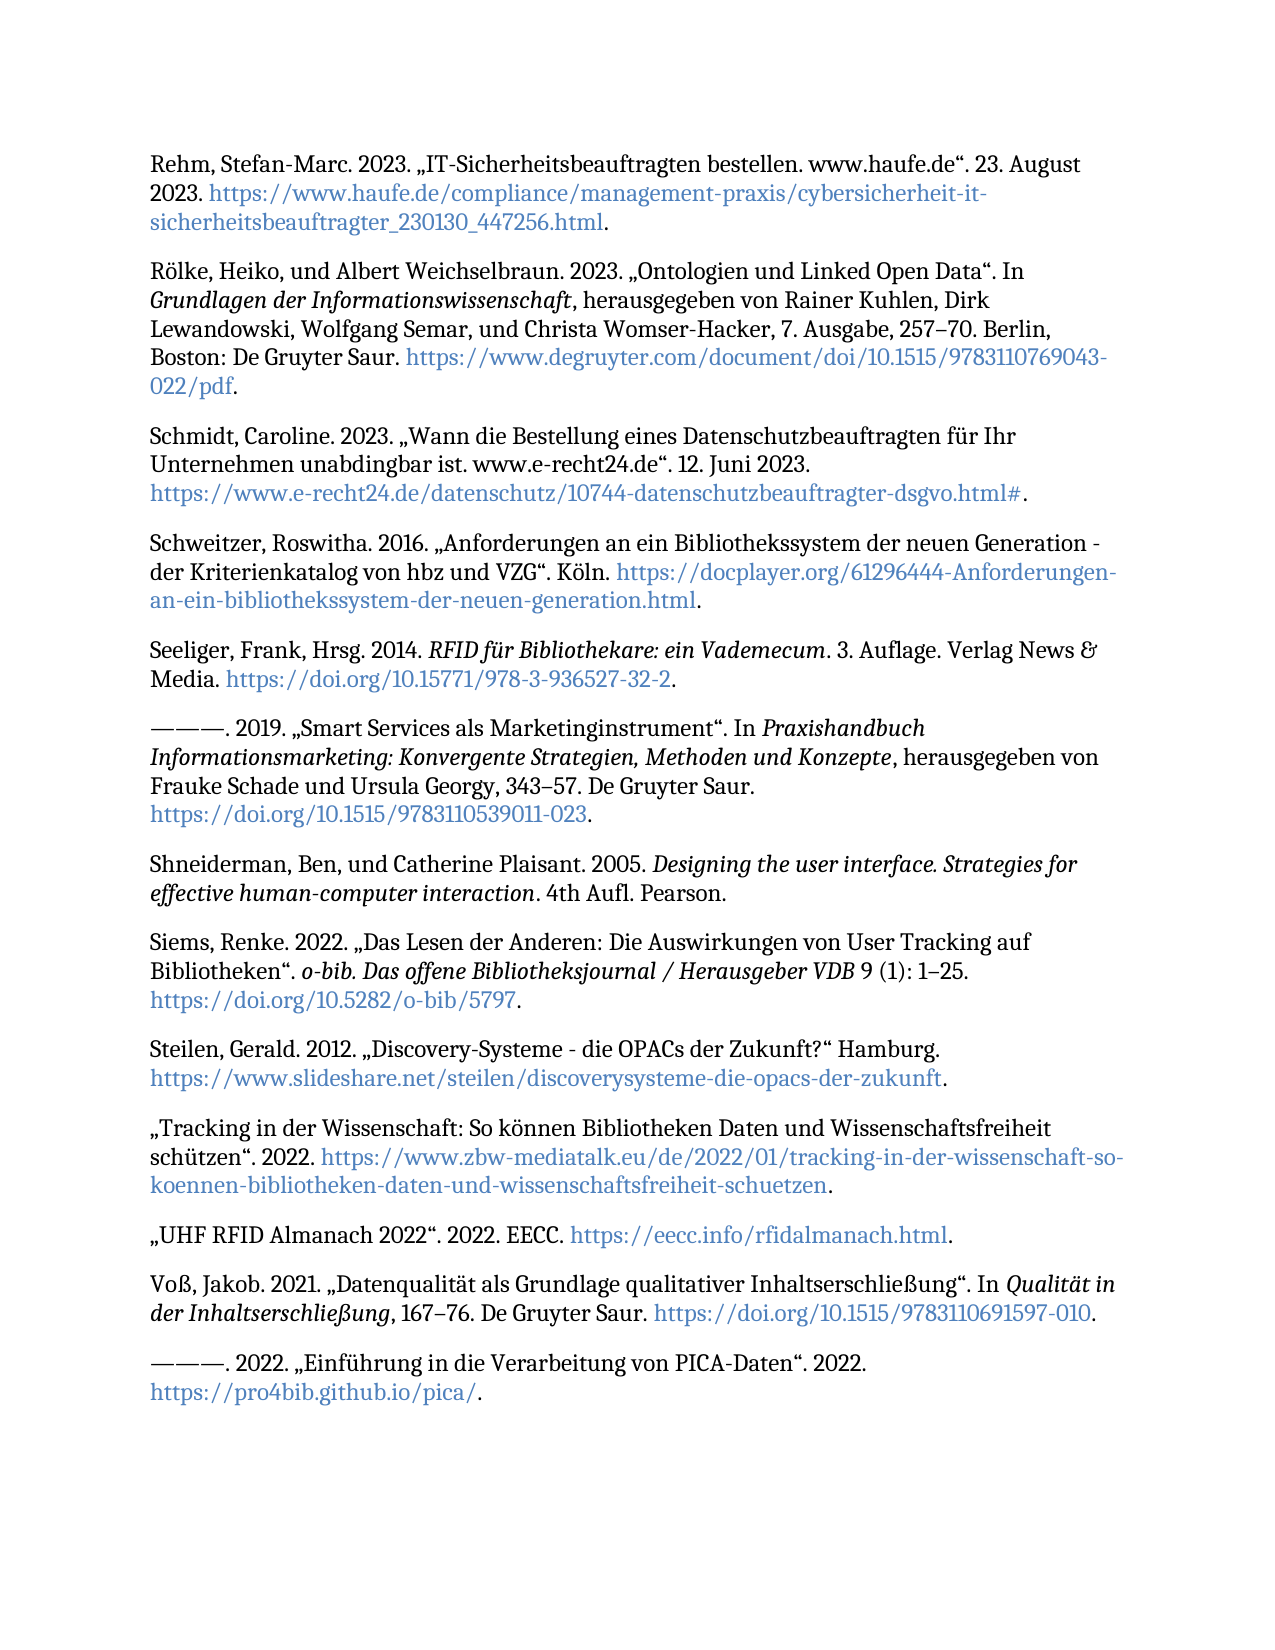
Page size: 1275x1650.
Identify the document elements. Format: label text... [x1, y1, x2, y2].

text Rölke, Heiko, und Albert Weichselbraun. 2023. „Ontologien und Linked Open Data“. In Grundlagen der Informationswissenschaft, herausgegeben von Rainer Kuhlen, Dirk Lewandowski, Wolfgang Semar, und Christa Womser-Hacker, 7. Ausgabe, 257–70. Berlin, Boston: De Gruyter Saur. https://www.degruyter.com/document/doi/10.1515/9783110769043-022/pdf. [150, 257, 1125, 401]
text Siems, Renke. 2022. „Das Lesen der Anderen: Die Auswirkungen von User Tracking auf Bibliotheken“. o-bib. Das offene Bibliotheksjournal / Herausgeber VDB 9 (1): 1–25. https://doi.org/10.5282/o-bib/5797. [150, 928, 1125, 1014]
text ———. 2019. „Smart Services als Marketinginstrument“. In Praxishandbuch Informationsmarketing: Konvergente Strategien, Methoden und Konzepte, herausgegeben von Frauke Schade und Ursula Georgy, 343–57. De Gruyter Saur. https://doi.org/10.1515/9783110539011-023. [150, 714, 1125, 829]
text Seeliger, Frank, Hrsg. 2014. RFID für Bibliothekare: ein Vademecum. 3. Auflage. Verlag News & Media. https://doi.org/10.15771/978-3-936527-32-2. [150, 636, 1125, 693]
text „UHF RFID Almanach 2022“. 2022. EECC. https://eecc.info/rfidalmanach.html. [150, 1221, 1125, 1249]
text Schweitzer, Roswitha. 2016. „Anforderungen an ein Bibliothekssystem der neuen Generation - der Kriterienkatalog von hbz und VZG“. Köln. https://docplayer.org/61296444-Anforderungen-an-ein-bibliothekssystem-der-neuen-generation.html. [150, 529, 1125, 615]
text Voß, Jakob. 2021. „Datenqualität als Grundlage qualitativer Inhaltserschließung“. In Qualität in der Inhaltserschließung, 167–76. De Gruyter Saur. https://doi.org/10.1515/9783110691597-010. [150, 1270, 1125, 1328]
text Shneiderman, Ben, und Catherine Plaisant. 2005. Designing the user interface. Strategies for effective human-computer interaction. 4th Aufl. Pearson. [150, 850, 1125, 907]
text Schmidt, Caroline. 2023. „Wann die Bestellung eines Datenschutzbeauftragten für Ihr Unternehmen unabdingbar ist. www.e-recht24.de“. 12. Juni 2023. https://www.e-recht24.de/datenschutz/10744-datenschutzbeauftragter-dsgvo.html#. [150, 422, 1125, 508]
text Steilen, Gerald. 2012. „Discovery-Systeme - die OPACs der Zukunft?“ Hamburg. https://www.slideshare.net/steilen/discoverysysteme-die-opacs-der-zukunft. [150, 1035, 1125, 1093]
text Rehm, Stefan-Marc. 2023. „IT-Sicherheitsbeauftragten bestellen. www.haufe.de“. 23. August 2023. https://www.haufe.de/compliance/management-praxis/cybersicherheit-it-sicherheitsbeauftragter_230130_447256.html. [150, 150, 1125, 236]
text „Tracking in der Wissenschaft: So können Bibliotheken Daten und Wissenschaftsfreiheit schützen“. 2022. https://www.zbw-mediatalk.eu/de/2022/01/tracking-in-der-wissenschaft-so-koennen-bibliotheken-daten-und-wissenschaftsfreiheit-schuetzen. [150, 1114, 1125, 1200]
text ———. 2022. „Einführung in die Verarbeitung von PICA-Daten“. 2022. https://pro4bib.github.io/pica/. [150, 1349, 1125, 1406]
